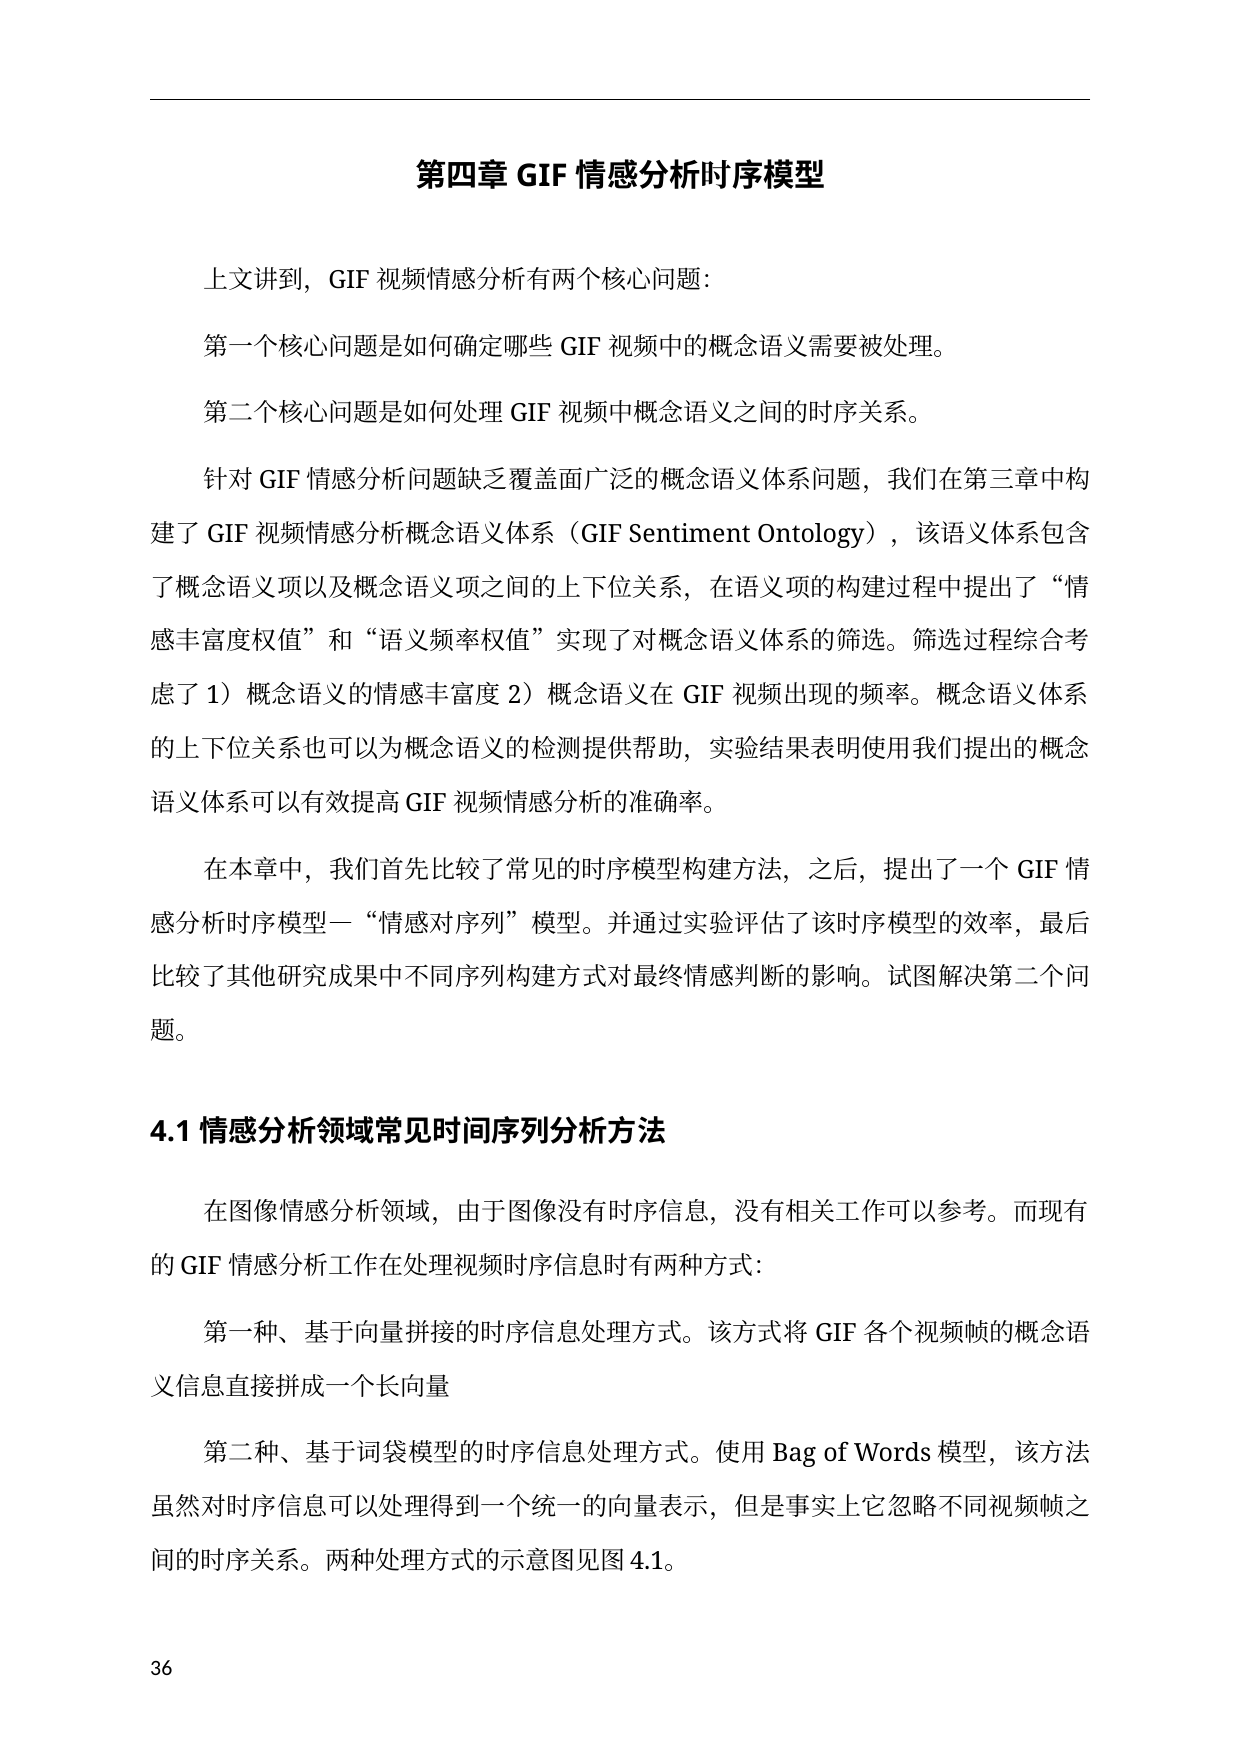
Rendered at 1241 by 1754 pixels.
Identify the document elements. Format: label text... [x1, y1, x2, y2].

text 第二个核心问题是如何处理 GIF 视频中概念语义之间的时序关系。 [150, 393, 1090, 429]
text 在图像情感分析领域，由于图像没有时序信息，没有相关工作可以参考。而现有的GIF 情感分析工作在处理视频时序信息时有两种方式： [150, 1192, 1090, 1282]
text 上文讲到，GIF 视频情感分析有两个核心问题： [150, 259, 1090, 296]
text 4.1 情感分析领域常见时间序列分析方法 [150, 1107, 1090, 1149]
text 在本章中，我们首先比较了常见的时序模型构建方法，之后，提出了一个 GIF 情感分析时序模型—“情感对序列”模型。并通过实验评估了该时序模型的效率，最后比较了其他研究成果中不同序列构建方式对最终情感判断的影响。试图解决第二个问题。 [150, 849, 1090, 1047]
text 第四章 GIF 情感分析时序模型 [150, 150, 1090, 195]
text 第一种、基于向量拼接的时序信息处理方式。该方式将 GIF 各个视频帧的概念语义信息直接拼成一个长向量 [150, 1312, 1090, 1402]
text 针对GIF情感分析问题缺乏覆盖面广泛的概念语义体系问题，我们在第三章中构建了 GIF 视频情感分析概念语义体系（GIF Sentiment Ontology），该语义体系包含了概念语义项以及概念语义项之间的上下位关系，在语义项的构建过程中提出了“情感丰富度权值”和“语义频率权值”实现了对概念语义体系的筛选。筛选过程综合考虑了1）概念语义的情感丰富度2）概念语义在 GIF 视频出现的频率。概念语义体系的上下位关系也可以为概念语义的检测提供帮助，实验结果表明使用我们提出的概念语义体系可以有效提高GIF 视频情感分析的准确率。 [150, 459, 1090, 819]
text 第二种、基于词袋模型的时序信息处理方式。使用Bag of Words模型，该方法虽然对时序信息可以处理得到一个统一的向量表示，但是事实上它忽略不同视频帧之间的时序关系。两种处理方式的示意图见图4.1。 [150, 1432, 1090, 1576]
text 第一个核心问题是如何确定哪些 GIF 视频中的概念语义需要被处理。 [150, 326, 1090, 362]
